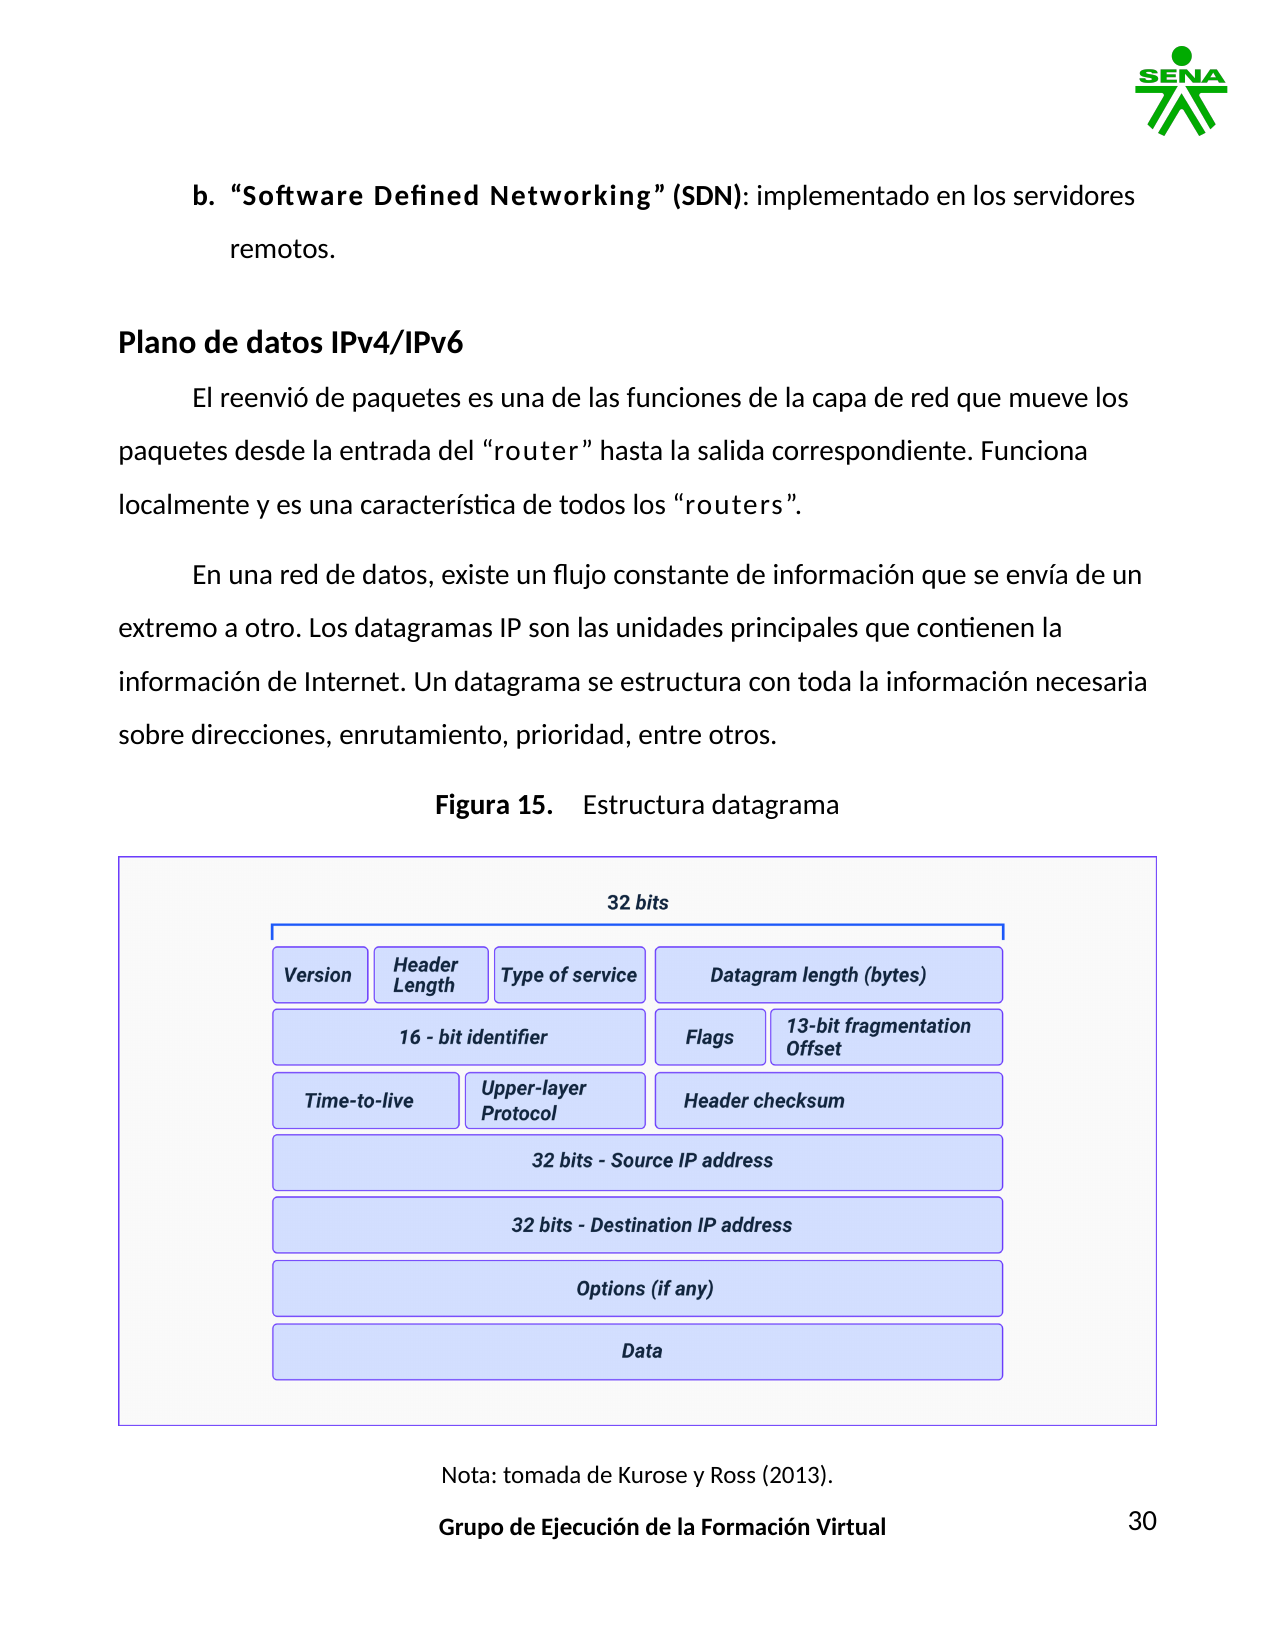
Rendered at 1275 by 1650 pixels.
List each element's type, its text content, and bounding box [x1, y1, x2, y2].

list “Software Defined Networking” (SDN): implementado en los servidores remotos. [192, 177, 1157, 266]
picture [118, 856, 1157, 1426]
text El reenvió de paquetes es una de las funciones de la capa de red que mueve los paquetes desde la entrada del “router” hasta la salida correspondiente. Funciona localmente y es una característica de todos los “routers”. [118, 379, 1157, 521]
text Estructura datagrama [118, 786, 1157, 822]
picture [1135, 46, 1228, 136]
text En una red de datos, existe un flujo constante de información que se envía de un extremo a otro. Los datagramas IP son las unidades principales que contienen la información de Internet. Un datagrama se estructura con toda la información necesaria sobre direcciones, enrutamiento, prioridad, entre otros. [118, 556, 1157, 752]
text Nota: tomada de Kurose y Ross (2013). [118, 1460, 1157, 1490]
subtitle Plano de datos IPv4/IPv6 [118, 322, 1157, 362]
